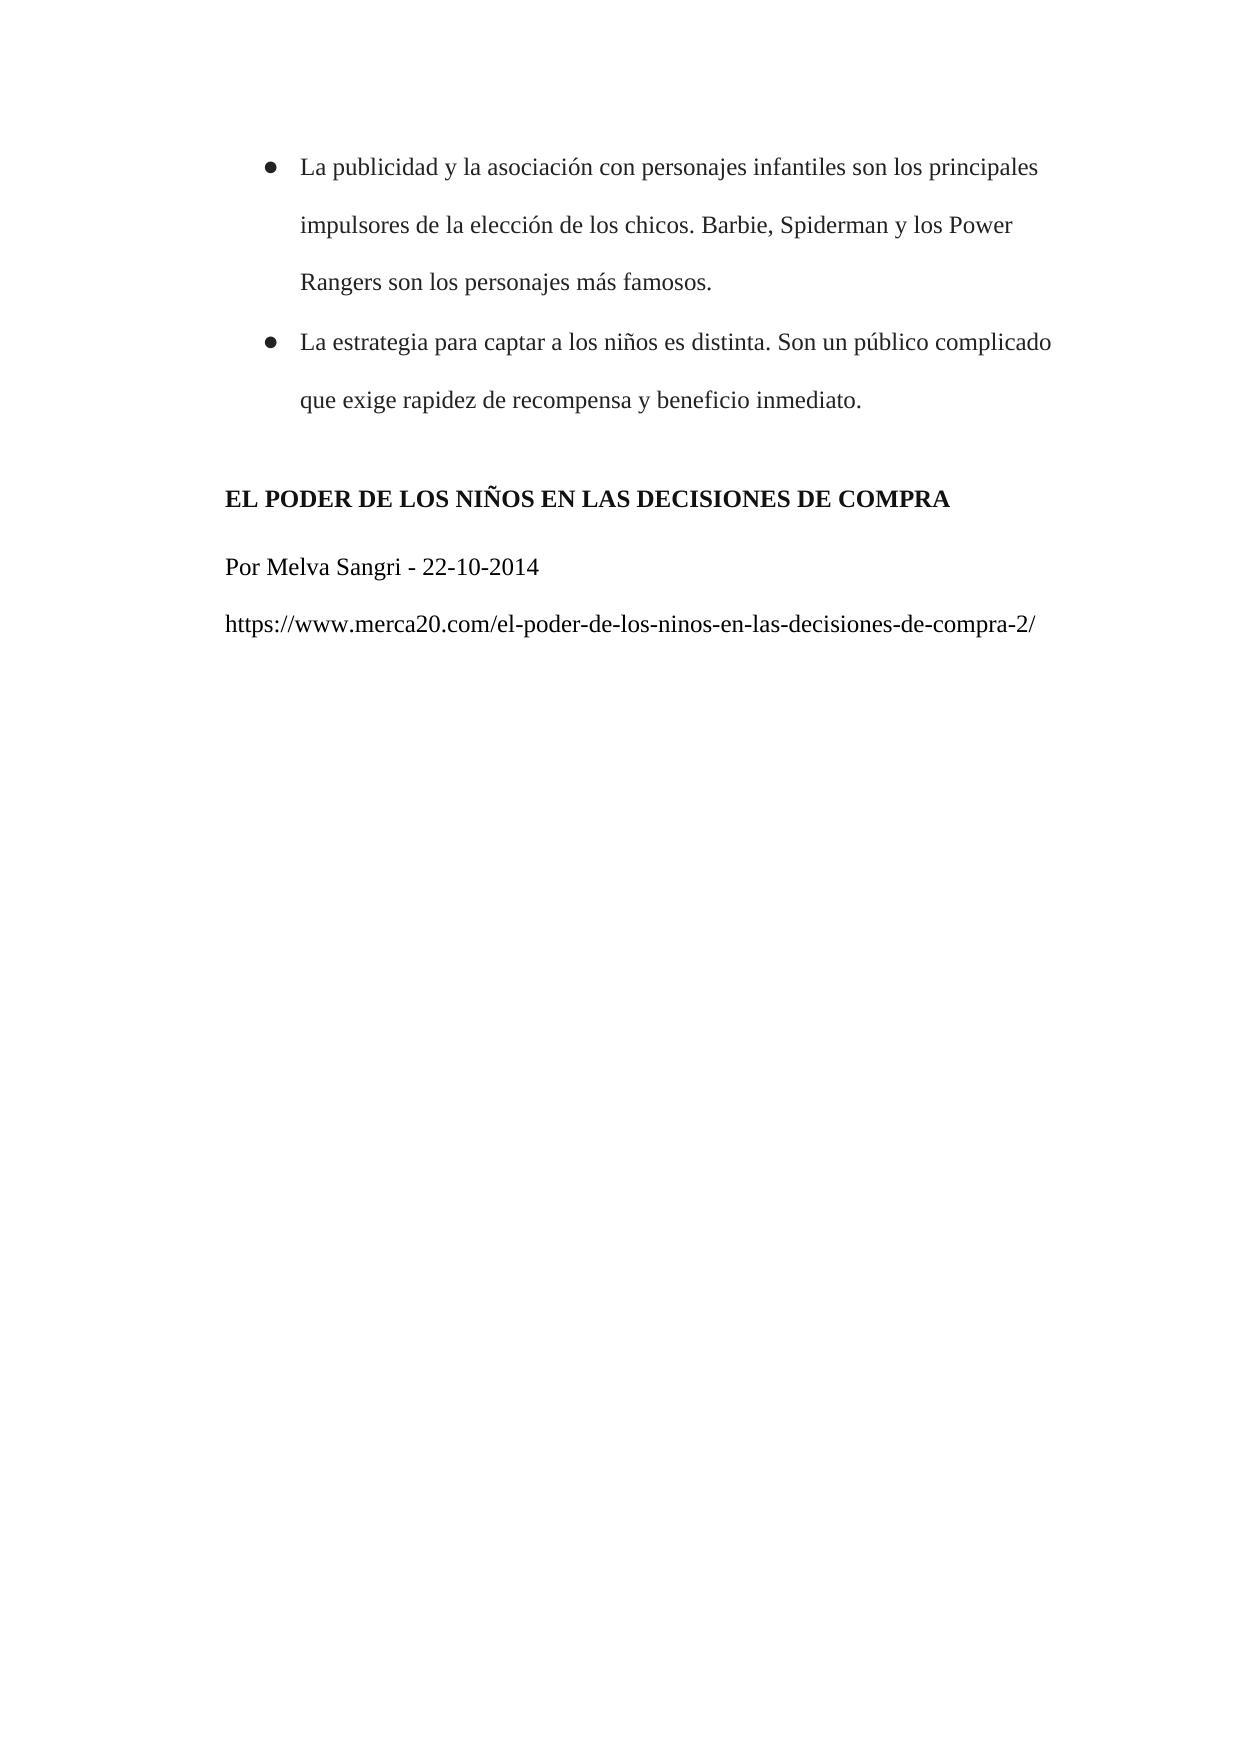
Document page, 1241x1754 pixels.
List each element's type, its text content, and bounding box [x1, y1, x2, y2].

subtitle EL PODER DE LOS NIÑOS EN LAS DECISIONES DE COMPRA [225, 484, 1090, 513]
list La publicidad y la asociación con personajes infantiles son los principales impulsores de la elección de los chicos. Barbie, Spiderman y los Power Rangers son los personajes más famosos. [262, 150, 1090, 296]
text https://www.merca20.com/el-poder-de-los-ninos-en-las-decisiones-de-compra-2/ [225, 609, 1090, 638]
text Por Melva Sangri - 22-10-2014 [225, 552, 1086, 581]
list La estrategia para captar a los niños es distinta. Son un público complicado que exige rapidez de recompensa y beneficio inmediato. [262, 325, 1090, 413]
